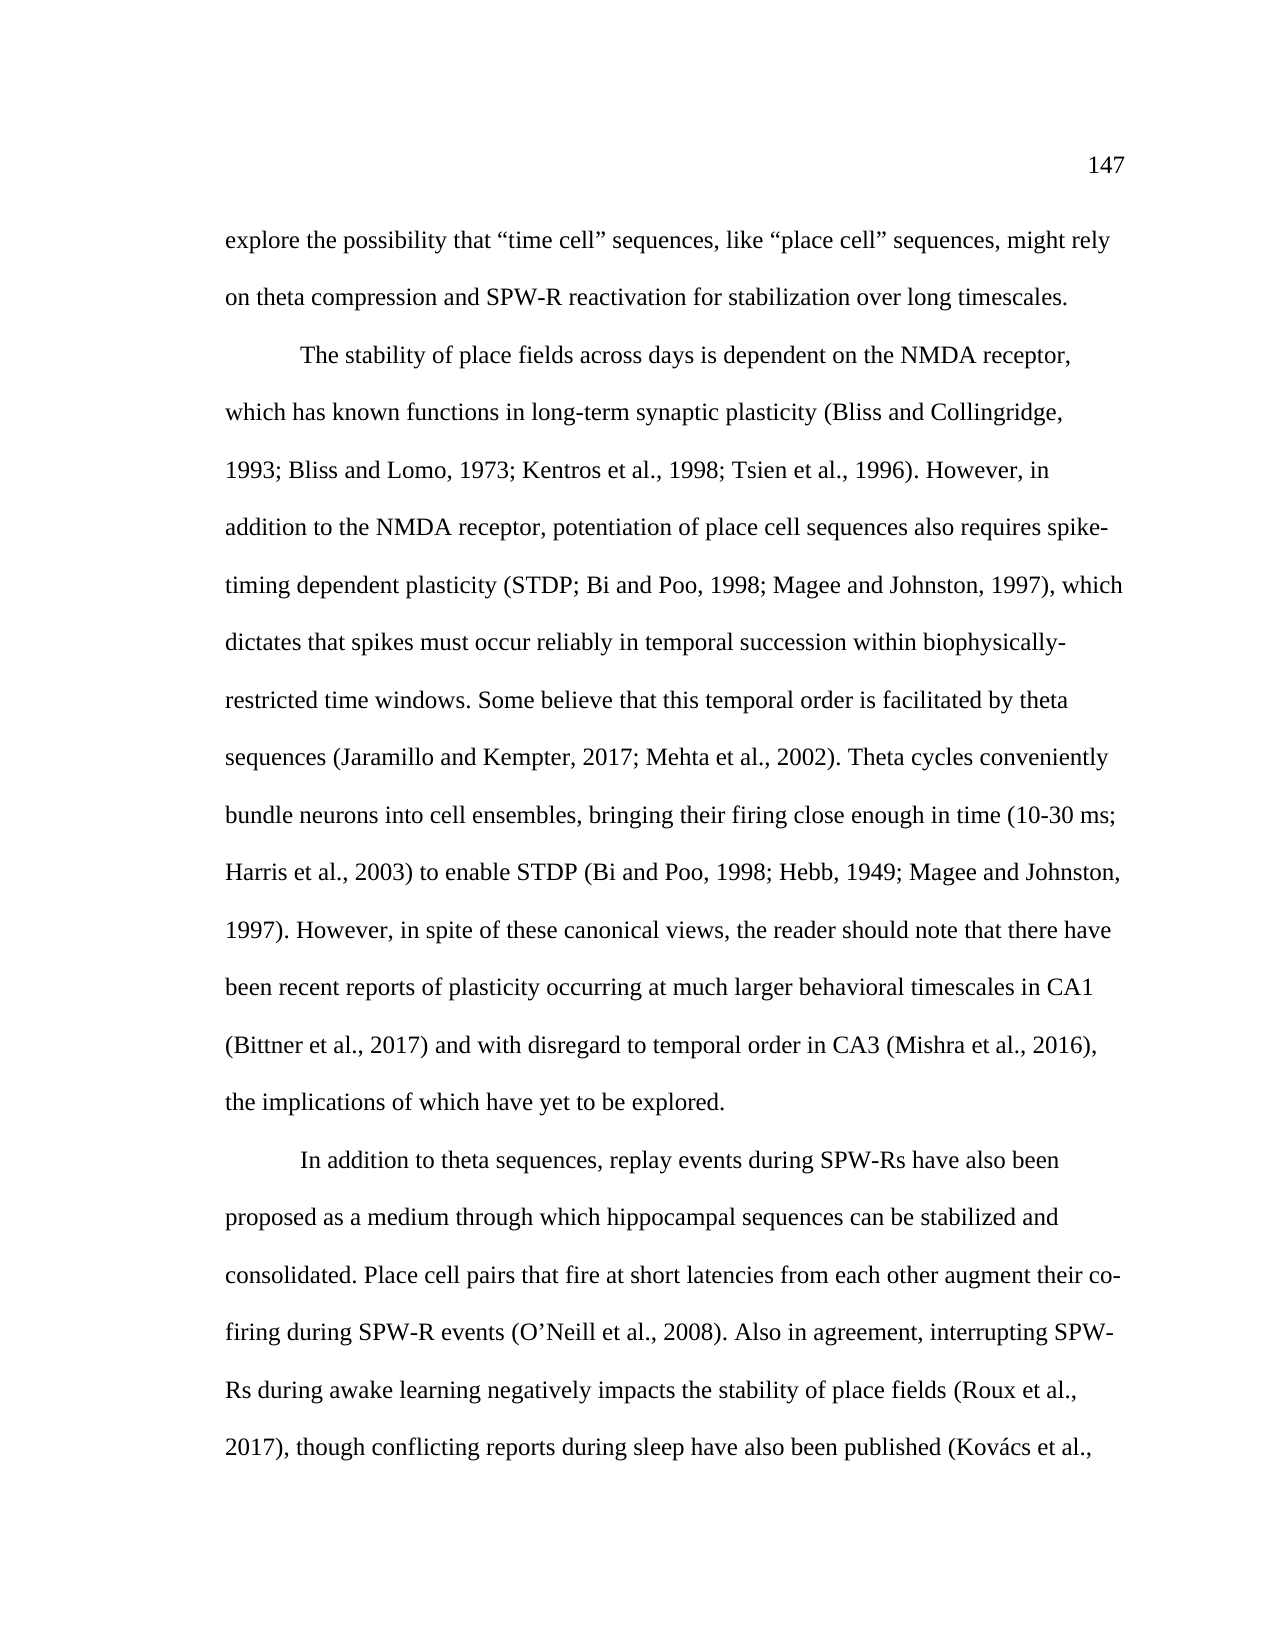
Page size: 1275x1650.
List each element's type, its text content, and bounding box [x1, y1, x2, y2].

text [225, 1145, 1125, 1461]
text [225, 225, 1125, 311]
text The stability of place fields across days is dependent on the NMDA receptor, which has known functions in long-term synaptic plasticity (Bliss and Collingridge, 1993; Bliss and Lomo, 1973; Kentros et al., 1998; Tsien et al., 1996). However, in addition to the NMDA receptor, potentiation of place cell sequences also requires spike-timing dependent plasticity (STDP; Bi and Poo, 1998; Magee and Johnston, 1997), which dictates that spikes must occur reliably in temporal succession within biophysically-restricted time windows. Some believe that this temporal order is facilitated by theta sequences (Jaramillo and Kempter, 2017; Mehta et al., 2002). Theta cycles conveniently bundle neurons into cell ensembles, bringing their firing close enough in time (10-30 ms; Harris et al., 2003) to enable STDP (Bi and Poo, 1998; Hebb, 1949; Magee and Johnston, 1997). However, in spite of these canonical views, the reader should note that there have been recent reports of plasticity occurring at much larger behavioral timescales in CA1 (Bittner et al., 2017) and with disregard to temporal order in CA3 (Mishra et al., 2016), the implications of which have yet to be explored. [225, 340, 1125, 1116]
